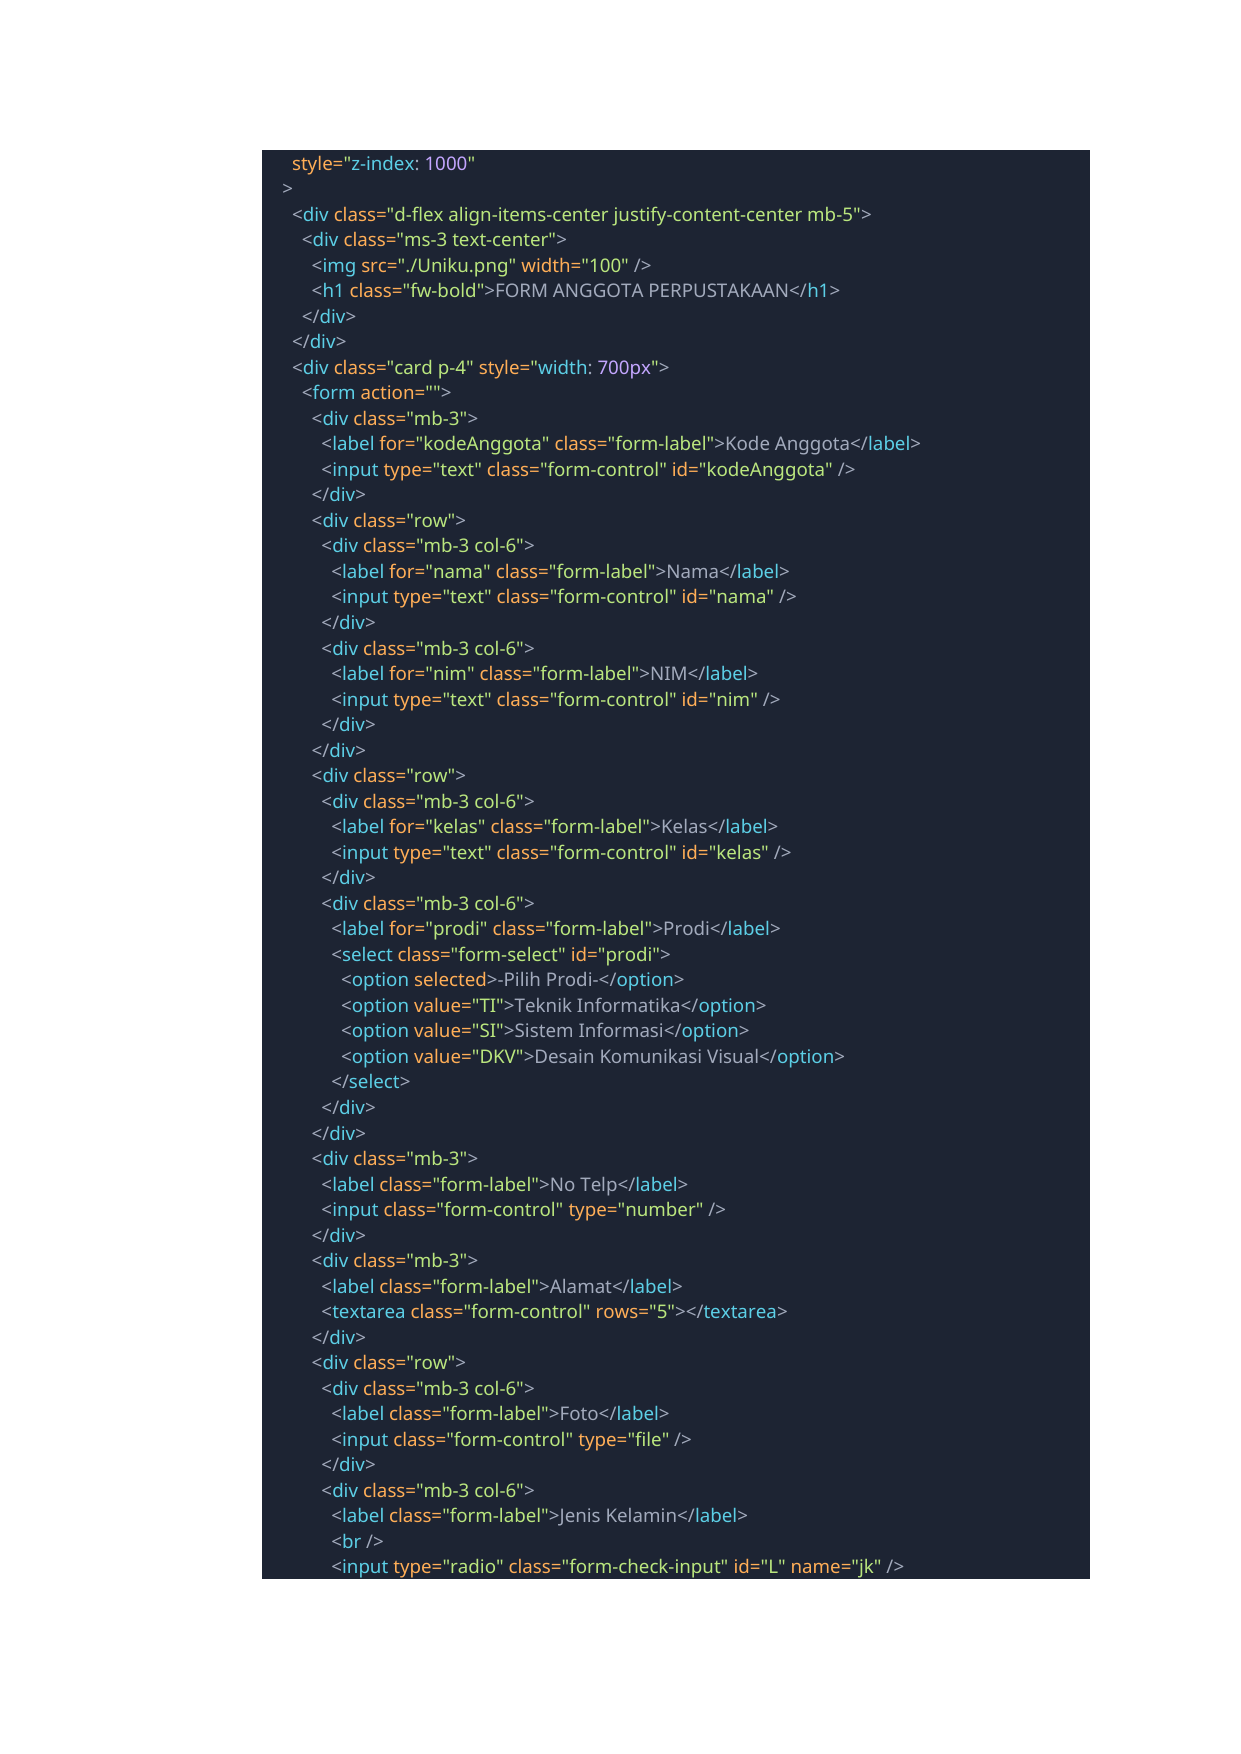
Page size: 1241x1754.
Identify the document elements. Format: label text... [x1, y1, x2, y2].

text <div class="mb-3 col-6"> [262, 635, 1090, 660]
text <select class="form-select" id="prodi"> [262, 941, 1090, 967]
text <h1 class="fw-bold">FORM ANGGOTA PERPUSTAKAAN</h1> [262, 278, 1090, 303]
text <div class="row"> [262, 507, 1090, 533]
text <label class="form-label">Jenis Kelamin</label> [262, 1503, 1090, 1528]
text </select> [262, 1069, 1090, 1094]
text <input type="text" class="form-control" id="nim" /> [262, 686, 1090, 711]
text <label class="form-label">Alamat</label> [262, 1273, 1090, 1298]
text </div> [262, 303, 1090, 329]
text <input class="form-control" type="file" /> [262, 1426, 1090, 1452]
text <div class="card p-4" style="width: 700px"> [262, 354, 1090, 380]
text </div> [262, 1222, 1090, 1247]
text <option value="DKV">Desain Komunikasi Visual</option> [262, 1043, 1090, 1069]
text <option value="TI">Teknik Informatika</option> [262, 992, 1090, 1018]
text <label class="form-label">No Telp</label> [262, 1171, 1090, 1196]
text <input class="form-control" type="number" /> [262, 1196, 1090, 1222]
text <option value="SI">Sistem Informasi</option> [262, 1018, 1090, 1043]
text </div> [262, 1120, 1090, 1145]
text </div> [262, 329, 1090, 354]
text <div class="mb-3"> [262, 1145, 1090, 1171]
text </div> [262, 482, 1090, 507]
text </div> [262, 1452, 1090, 1477]
text > [262, 176, 1090, 201]
text <div class="mb-3 col-6"> [262, 1477, 1090, 1503]
text <img src="./Uniku.png" width="100" /> [262, 252, 1090, 278]
text <div class="ms-3 text-center"> [262, 227, 1090, 252]
text <label class="form-label">Foto</label> [262, 1401, 1090, 1426]
text <input type="text" class="form-control" id="nama" /> [262, 584, 1090, 609]
text <div class="mb-3"> [262, 405, 1090, 431]
text <textarea class="form-control" rows="5"></textarea> [262, 1298, 1090, 1324]
text <input type="text" class="form-control" id="kelas" /> [262, 839, 1090, 864]
text style="z-index: 1000" [262, 150, 1090, 176]
text <option selected>-Pilih Prodi-</option> [262, 967, 1090, 992]
text <label for="prodi" class="form-label">Prodi</label> [262, 916, 1090, 941]
text </div> [262, 864, 1090, 890]
text <label for="kelas" class="form-label">Kelas</label> [262, 813, 1090, 839]
text </div> [262, 737, 1090, 762]
text </div> [262, 1324, 1090, 1349]
text <div class="d-flex align-items-center justify-content-center mb-5"> [262, 201, 1090, 227]
text <div class="mb-3"> [262, 1247, 1090, 1273]
text <div class="mb-3 col-6"> [262, 788, 1090, 813]
text <input type="radio" class="form-check-input" id="L" name="jk" /> [262, 1554, 1090, 1579]
text <div class="mb-3 col-6"> [262, 533, 1090, 558]
text <label for="nama" class="form-label">Nama</label> [262, 558, 1090, 584]
text </div> [262, 609, 1090, 635]
text <div class="row"> [262, 762, 1090, 788]
text <div class="mb-3 col-6"> [262, 890, 1090, 916]
text </div> [262, 711, 1090, 737]
text <label for="kodeAnggota" class="form-label">Kode Anggota</label> [262, 431, 1090, 456]
text <br /> [262, 1528, 1090, 1554]
text <form action=""> [262, 380, 1090, 405]
text <label for="nim" class="form-label">NIM</label> [262, 660, 1090, 686]
text </div> [262, 1094, 1090, 1120]
text <input type="text" class="form-control" id="kodeAnggota" /> [262, 456, 1090, 482]
text <div class="mb-3 col-6"> [262, 1375, 1090, 1401]
text <div class="row"> [262, 1349, 1090, 1375]
